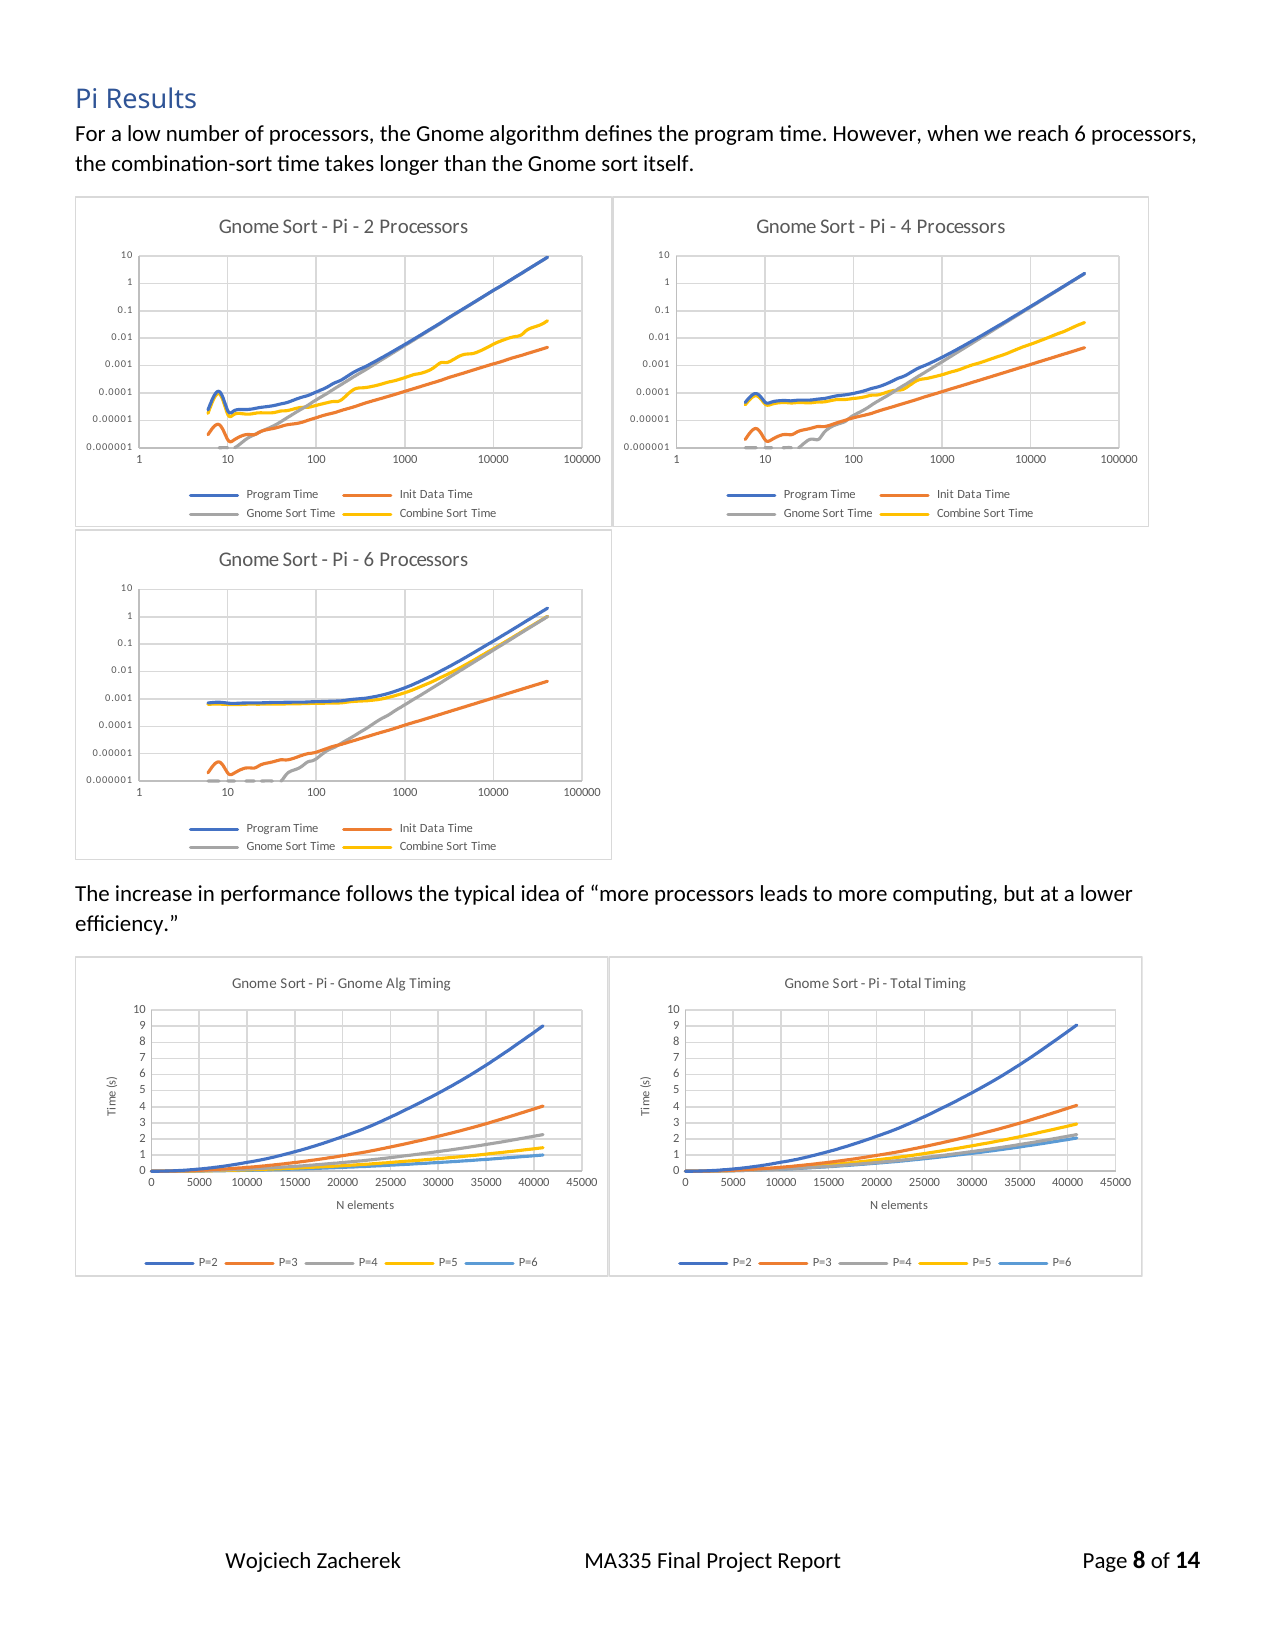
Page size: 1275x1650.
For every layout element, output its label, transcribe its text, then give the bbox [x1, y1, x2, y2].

subtitle Pi Results [75, 79, 1200, 116]
text For a low number of processors, the Gnome algorithm defines the program time. However, when we reach 6 processors, the combination-sort time takes longer than the Gnome sort itself. [75, 119, 1200, 177]
text The increase in performance follows the typical idea of “more processors leads to more computing, but at a lower efficiency.” [75, 879, 1200, 938]
